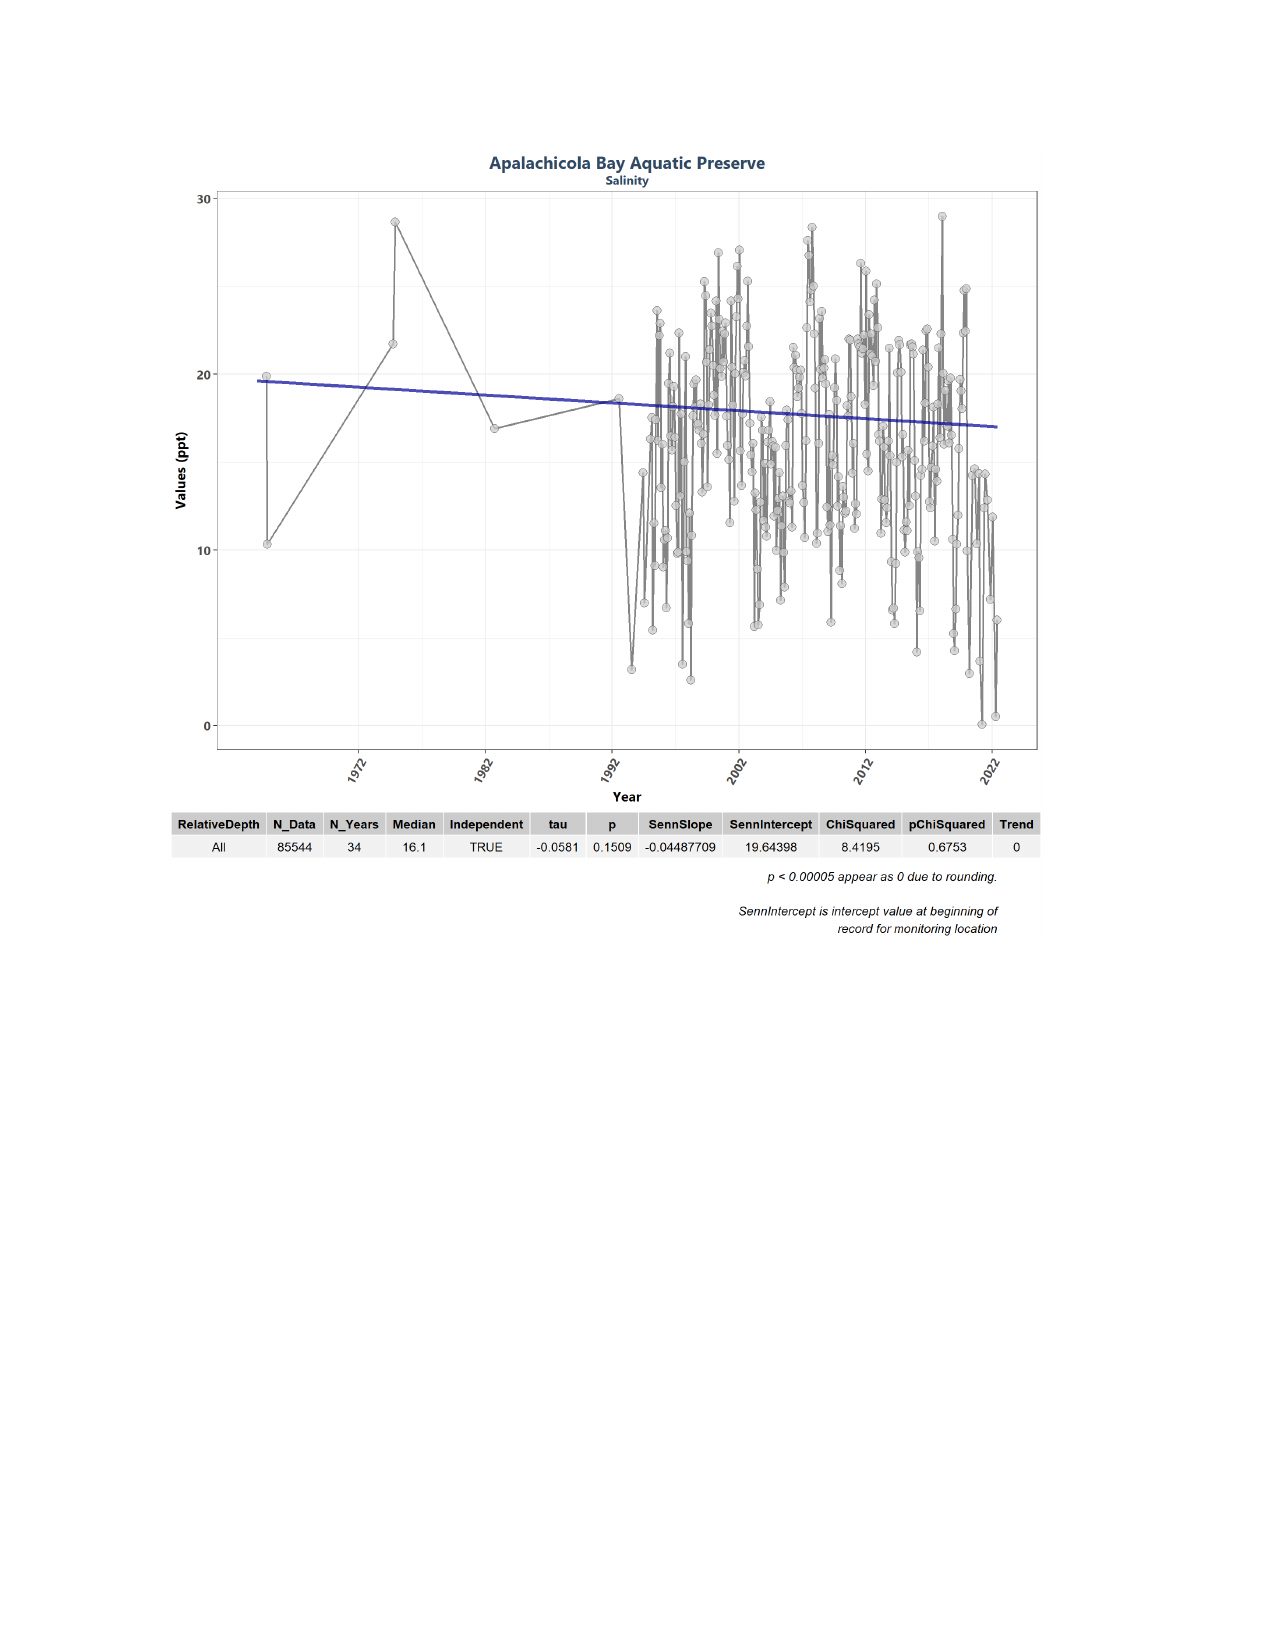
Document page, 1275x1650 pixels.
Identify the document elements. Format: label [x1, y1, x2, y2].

picture [168, 150, 1044, 938]
